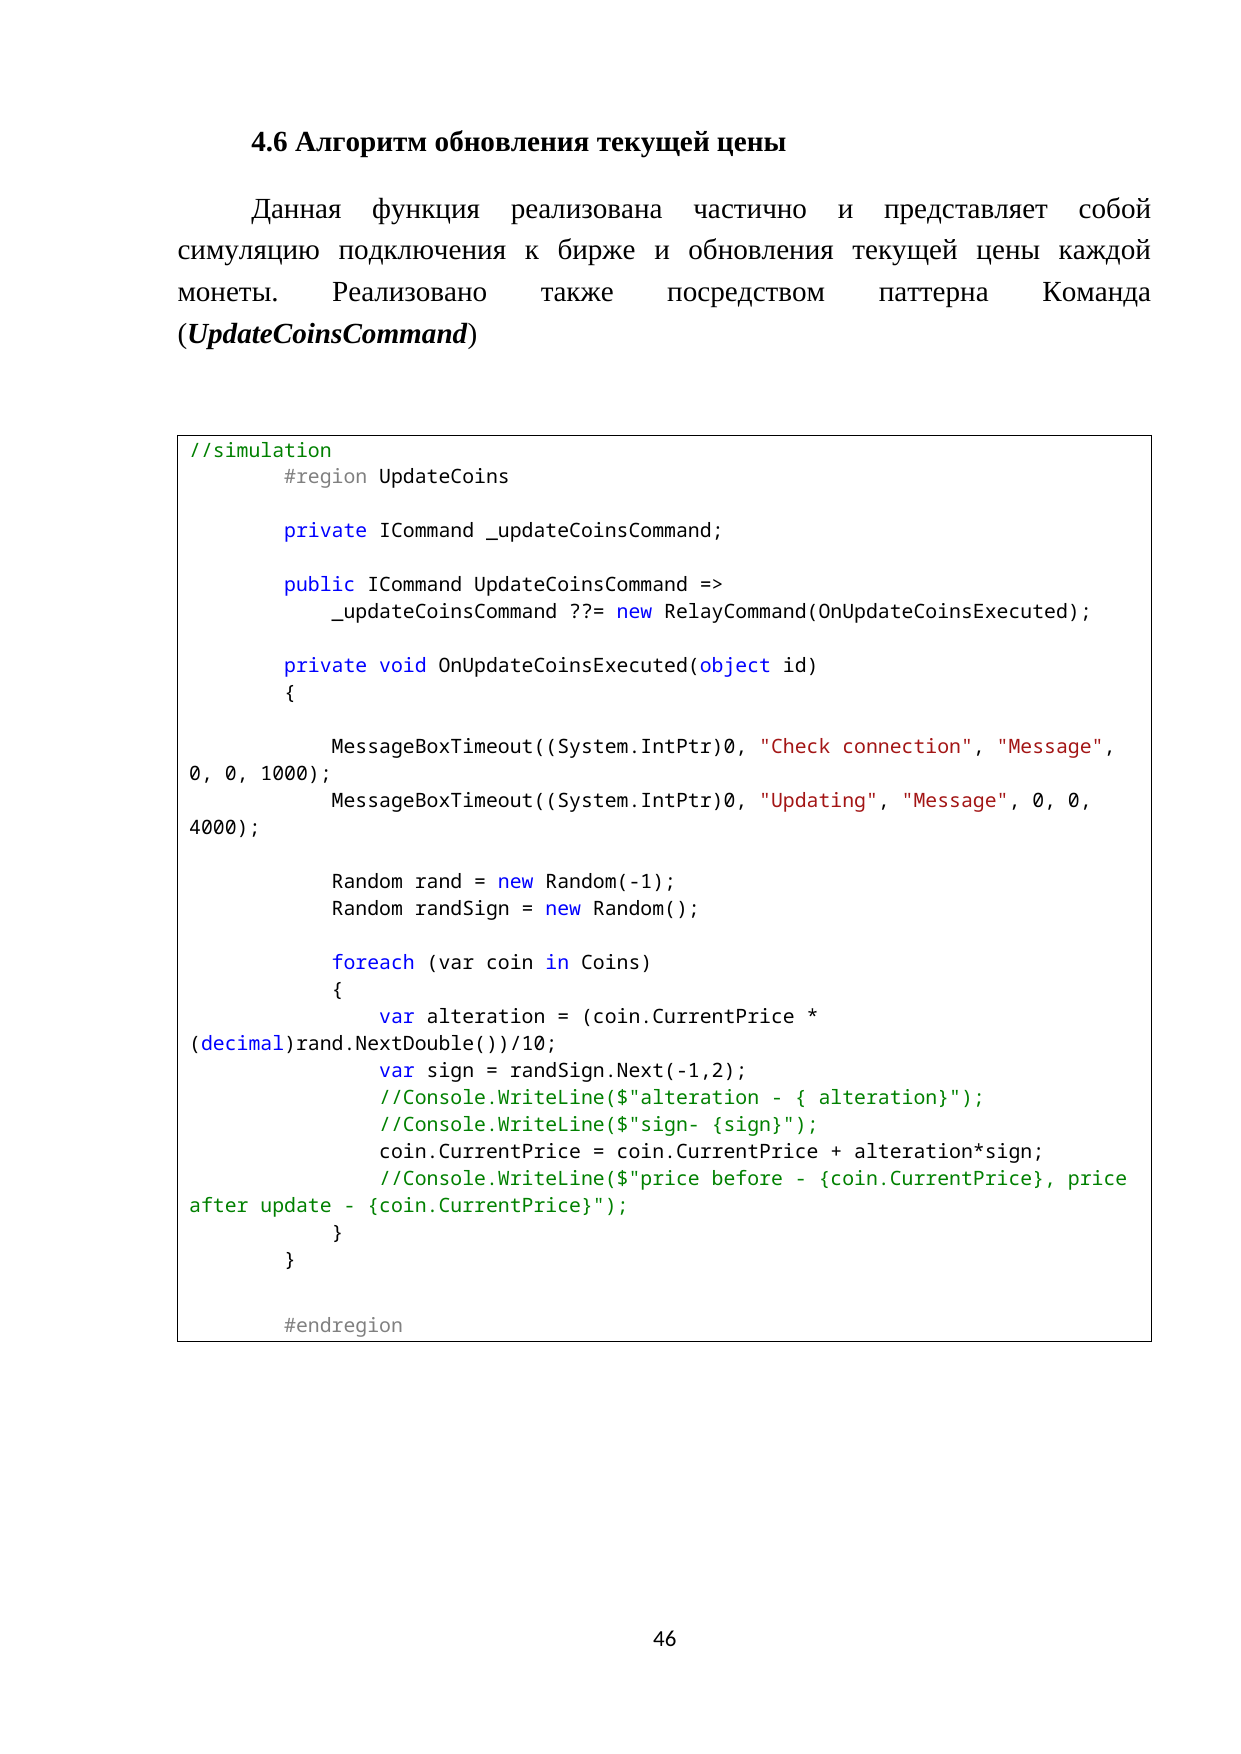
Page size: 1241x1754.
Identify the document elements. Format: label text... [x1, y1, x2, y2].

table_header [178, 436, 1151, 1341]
text 4.6 Алгоритм обновления текущей цены [177, 118, 1152, 160]
text Данная функция реализована частично и представляет собой симуляцию подключения к бирже и обновления текущей цены каждой монеты. Реализовано также посредством паттерна Команда (UpdateCoinsCommand) [177, 185, 1152, 351]
